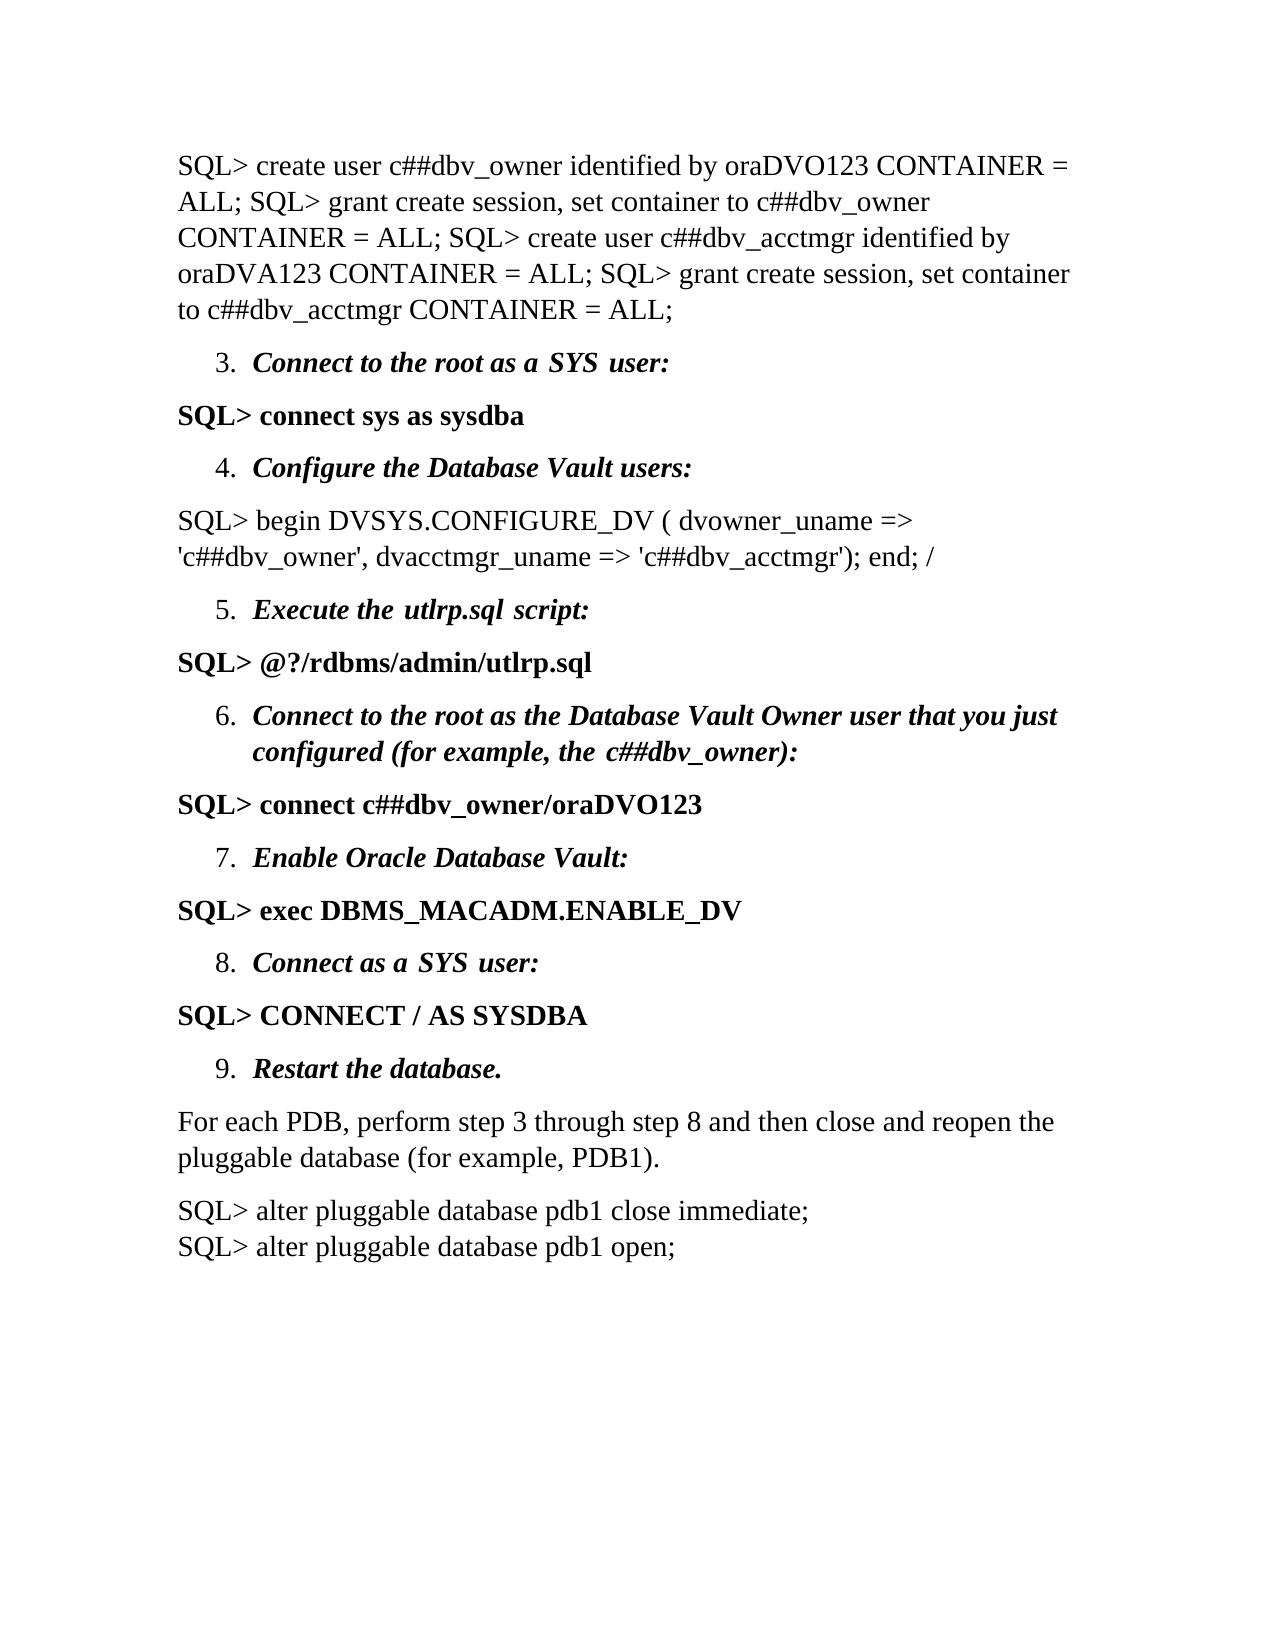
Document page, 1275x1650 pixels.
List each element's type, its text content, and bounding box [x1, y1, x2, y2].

list Configure the Database Vault users: [215, 451, 1098, 484]
text SQL> alter pluggable database pdb1 close immediate; SQL> alter pluggable database pdb1 open; [177, 1193, 1098, 1262]
text SQL> exec DBMS_MACADM.ENABLE_DV [177, 893, 1098, 926]
text SQL> @?/rdbms/admin/utlrp.sql [177, 645, 1098, 679]
list Connect to the root as a SYS user: [215, 345, 1098, 378]
list Restart the database. [215, 1051, 1098, 1084]
text For each PDB, perform step 3 through step 8 and then close and reopen the pluggable database (for example, PDB1). [177, 1104, 1098, 1173]
text SQL> connect sys as sysdba [177, 398, 1098, 431]
list Connect to the root as the Database Vault Owner user that you just configured (for example, the c##dbv_owner): [215, 698, 1098, 768]
list Connect as a SYS user: [215, 945, 1098, 979]
text SQL> create user c##dbv_owner identified by oraDVO123 CONTAINER = ALL; SQL> grant create session, set container to c##dbv_owner CONTAINER = ALL; SQL> create user c##dbv_acctmgr identified by oraDVA123 CONTAINER = ALL; SQL> grant create session, set container to c##dbv_acctmgr CONTAINER = ALL; [177, 148, 1098, 326]
list Enable Oracle Database Vault: [215, 840, 1098, 873]
text SQL> connect c##dbv_owner/oraDVO123 [177, 787, 1098, 821]
text SQL> CONNECT / AS SYSDBA [177, 998, 1098, 1032]
list Execute the utlrp.sql script: [215, 592, 1098, 626]
text SQL> begin DVSYS.CONFIGURE_DV ( dvowner_uname => 'c##dbv_owner', dvacctmgr_uname => 'c##dbv_acctmgr'); end; / [177, 503, 1098, 573]
